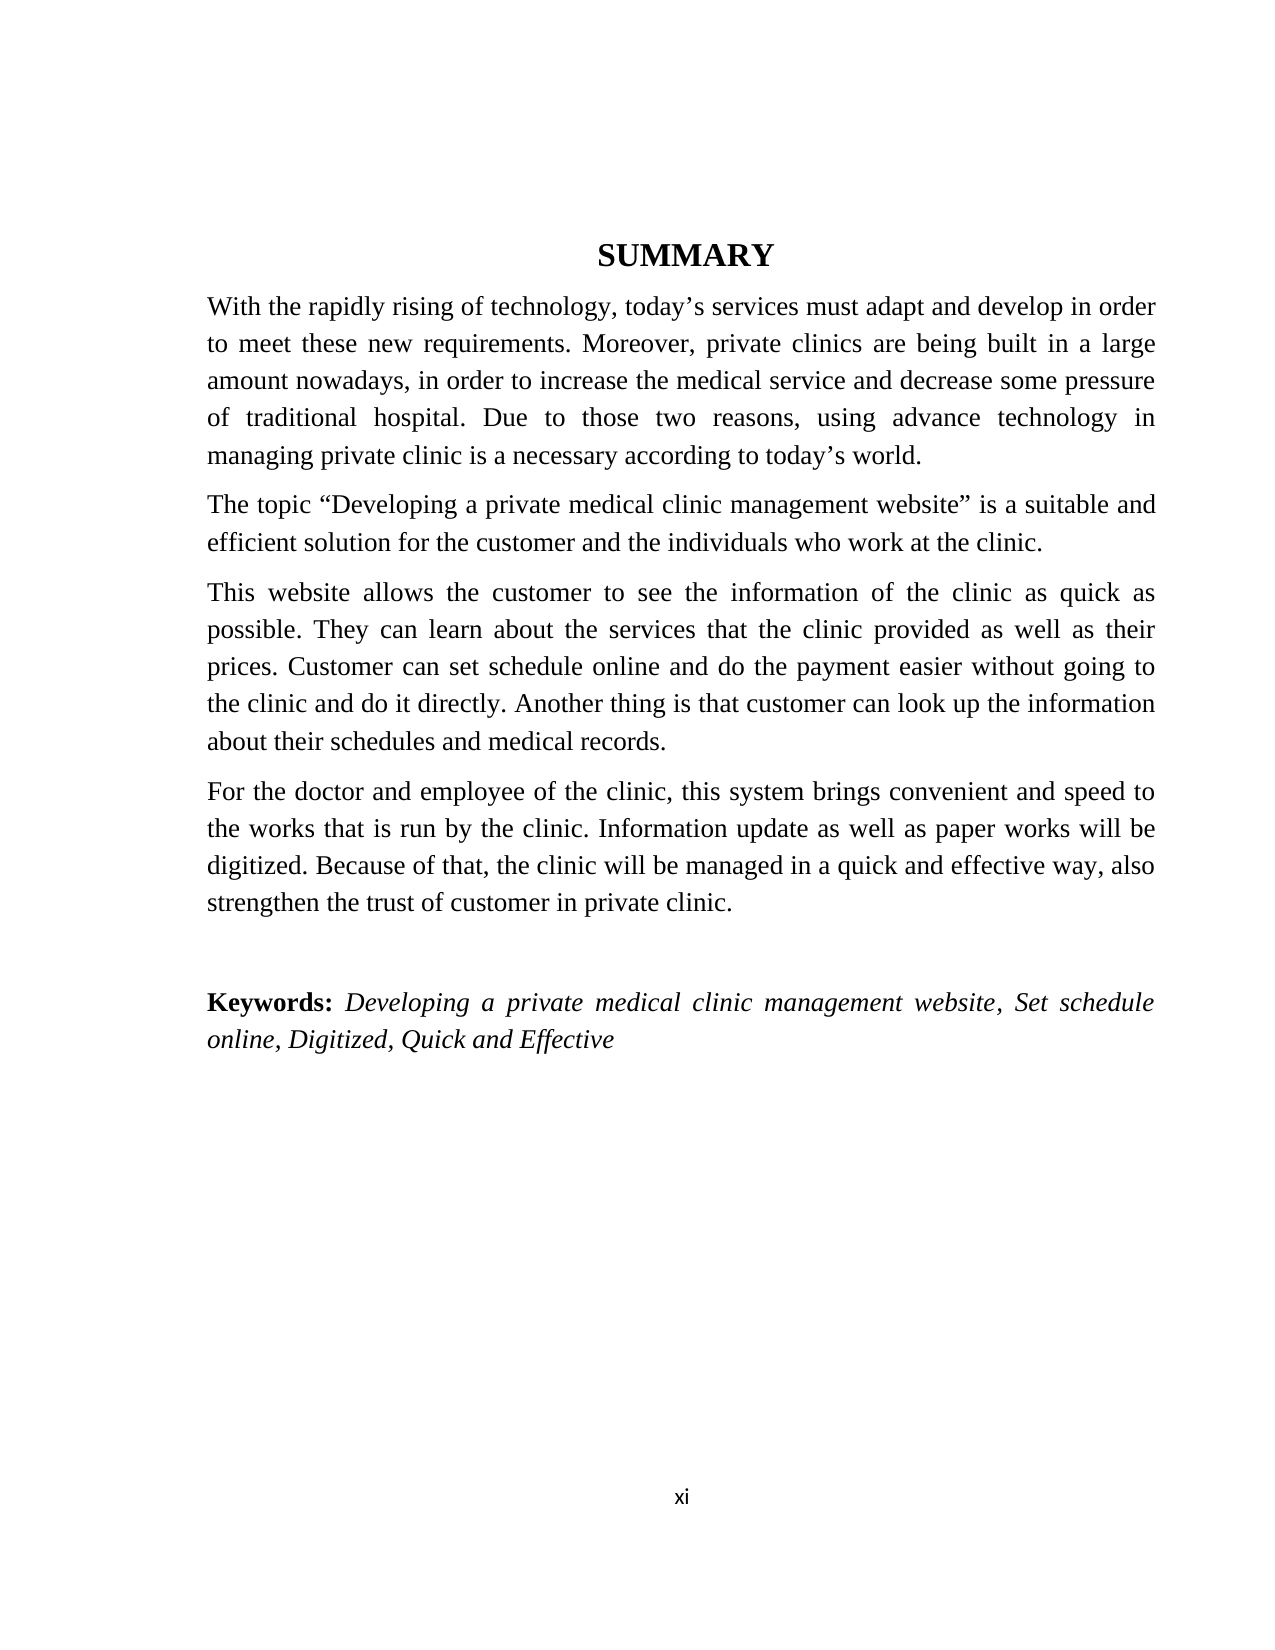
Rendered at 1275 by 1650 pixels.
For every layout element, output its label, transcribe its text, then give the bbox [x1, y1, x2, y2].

text Keywords: Developing a private medical clinic management website, Set schedule online, Digitized, Quick and Effective [207, 986, 1157, 1054]
text With the rapidly rising of technology, today’s services must adapt and develop in order to meet these new requirements. Moreover, private clinics are being built in a large amount nowadays, in order to increase the medical service and decrease some pressure of traditional hospital. Due to those two reasons, using advance technology in managing private clinic is a necessary according to today’s world. [207, 289, 1157, 470]
text For the doctor and employee of the clinic, this system brings convenient and speed to the works that is run by the clinic. Information update as well as paper works will be digitized. Because of that, the clinic will be managed in a quick and effective way, also strengthen the trust of customer in private clinic. [207, 774, 1157, 918]
subtitle SUMMARY [207, 236, 1157, 274]
text The topic “Developing a private medical clinic management website” is a suitable and efficient solution for the customer and the individuals who work at the clinic. [207, 488, 1157, 557]
text This website allows the customer to see the information of the clinic as quick as possible. They can learn about the services that the clinic provided as well as their prices. Customer can set schedule online and do the payment easier without going to the clinic and do it directly. Another thing is that customer can look up the information about their schedules and medical records. [207, 576, 1157, 756]
